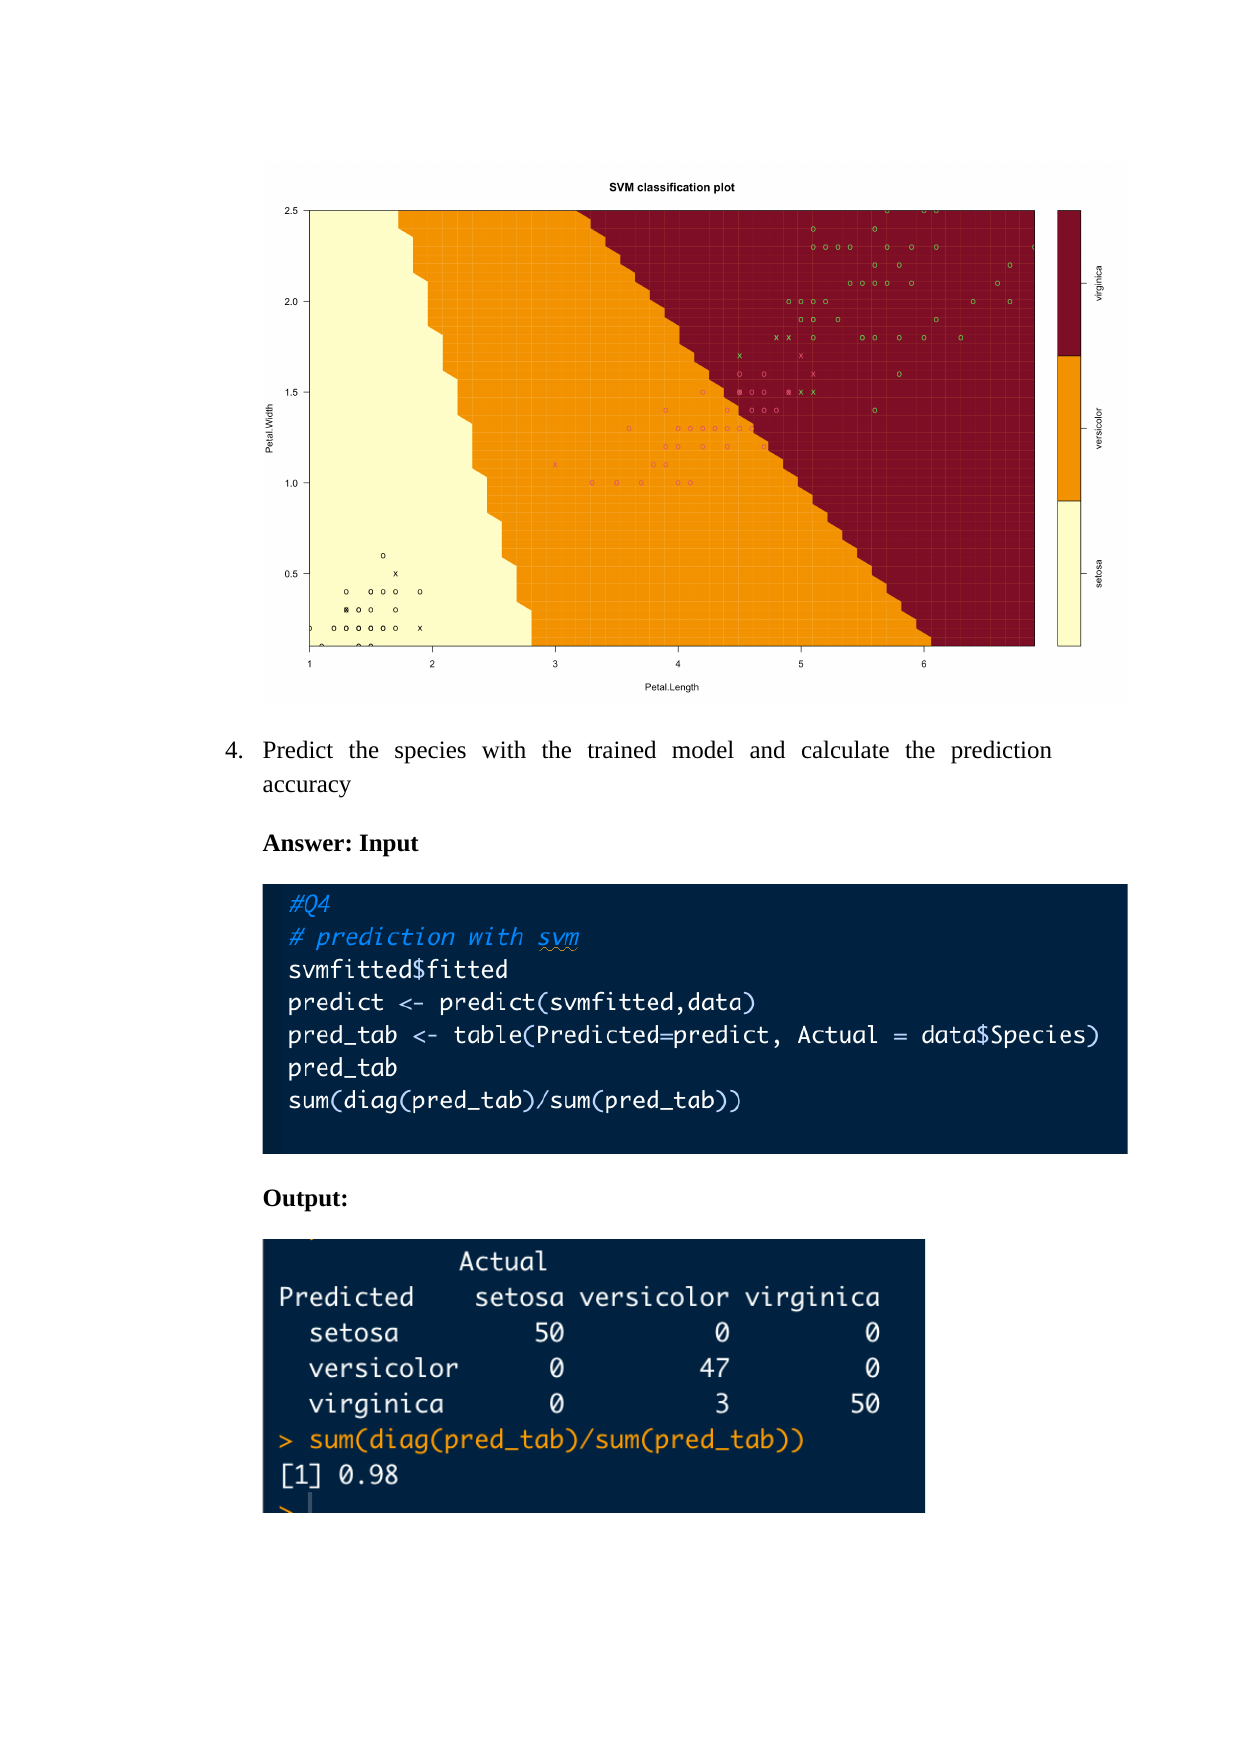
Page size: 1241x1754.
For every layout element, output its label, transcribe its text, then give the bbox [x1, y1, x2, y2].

picture [262, 1239, 926, 1513]
list Answer: Input [262, 825, 1053, 859]
picture [262, 163, 1128, 702]
list Output: [262, 1181, 1053, 1215]
list Predict the species with the trained model and calculate the prediction accuracy [225, 732, 1053, 800]
picture [262, 884, 1128, 1154]
